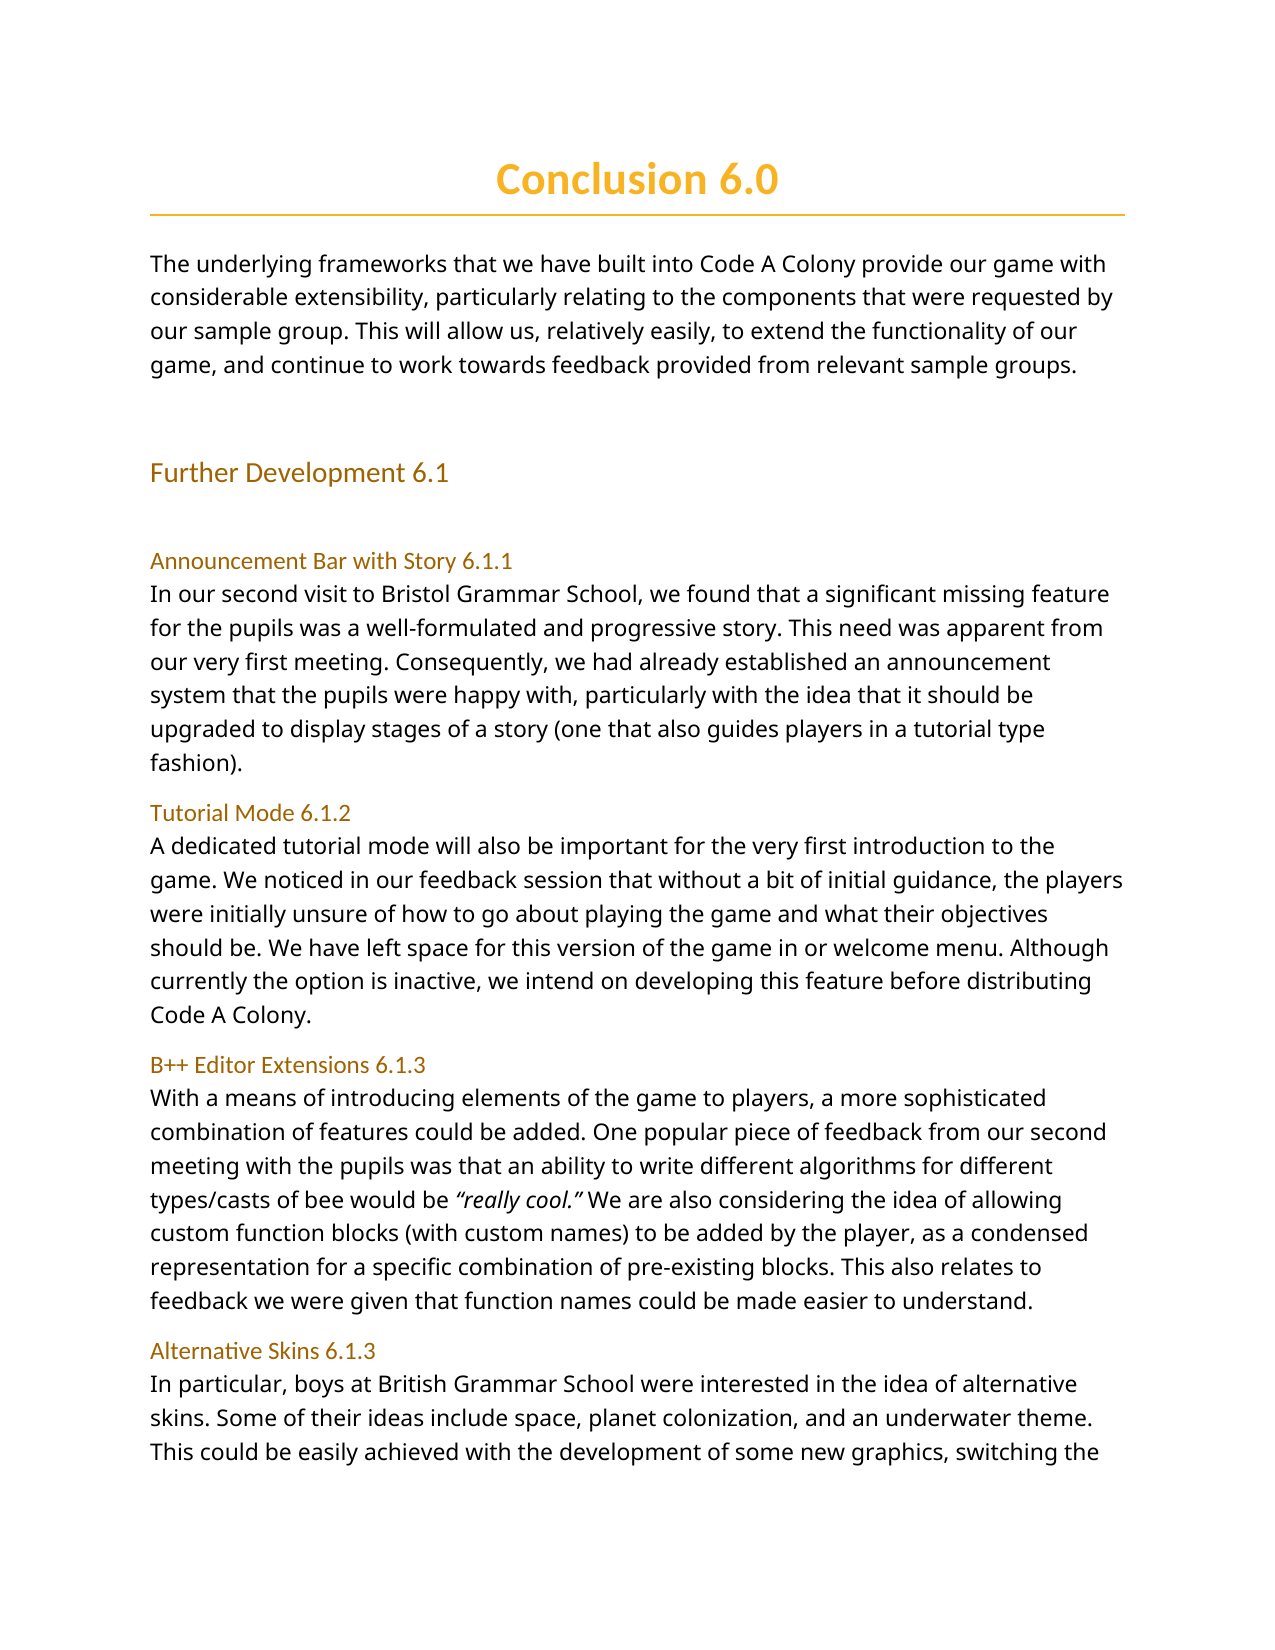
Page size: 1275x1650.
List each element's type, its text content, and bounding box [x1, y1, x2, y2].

subtitle Further Development 6.1 [150, 454, 1125, 489]
subtitle B++ Editor Extensions 6.1.3 [150, 1049, 1125, 1080]
text In our second visit to Bristol Grammar School, we found that a significant missing feature for the pupils was a well-formulated and progressive story. This need was apparent from our very first meeting. Consequently, we had already established an announcement system that the pupils were happy with, particularly with the idea that it should be upgraded to display stages of a story (one that also guides players in a tutorial type fashion). [150, 578, 1125, 778]
subtitle Alternative Skins 6.1.3 [150, 1335, 1125, 1366]
text A dedicated tutorial mode will also be important for the very first introduction to the game. We noticed in our feedback session that without a bit of initial guidance, the players were initially unsure of how to go about playing the game and what their objectives should be. We have left space for this version of the game in or welcome menu. Although currently the option is inactive, we intend on developing this feature before distributing Code A Colony. [150, 830, 1125, 1030]
subtitle Conclusion 6.0 [150, 150, 1125, 214]
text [150, 1368, 1125, 1467]
text With a means of introducing elements of the game to players, a more sophisticated combination of features could be added. One popular piece of feedback from our second meeting with the pupils was that an ability to write different algorithms for different types/casts of bee would be “really cool.” We are also considering the idea of allowing custom function blocks (with custom names) to be added by the player, as a condensed representation for a specific combination of pre-existing blocks. This also relates to feedback we were given that function names could be made easier to understand. [150, 1082, 1125, 1316]
subtitle Tutorial Mode 6.1.2 [150, 797, 1125, 828]
text The underlying frameworks that we have built into Code A Colony provide our game with considerable extensibility, particularly relating to the components that were requested by our sample group. This will allow us, relatively easily, to extend the functionality of our game, and continue to work towards feedback provided from relevant sample groups. [150, 248, 1125, 380]
subtitle Announcement Bar with Story 6.1.1 [150, 545, 1125, 576]
